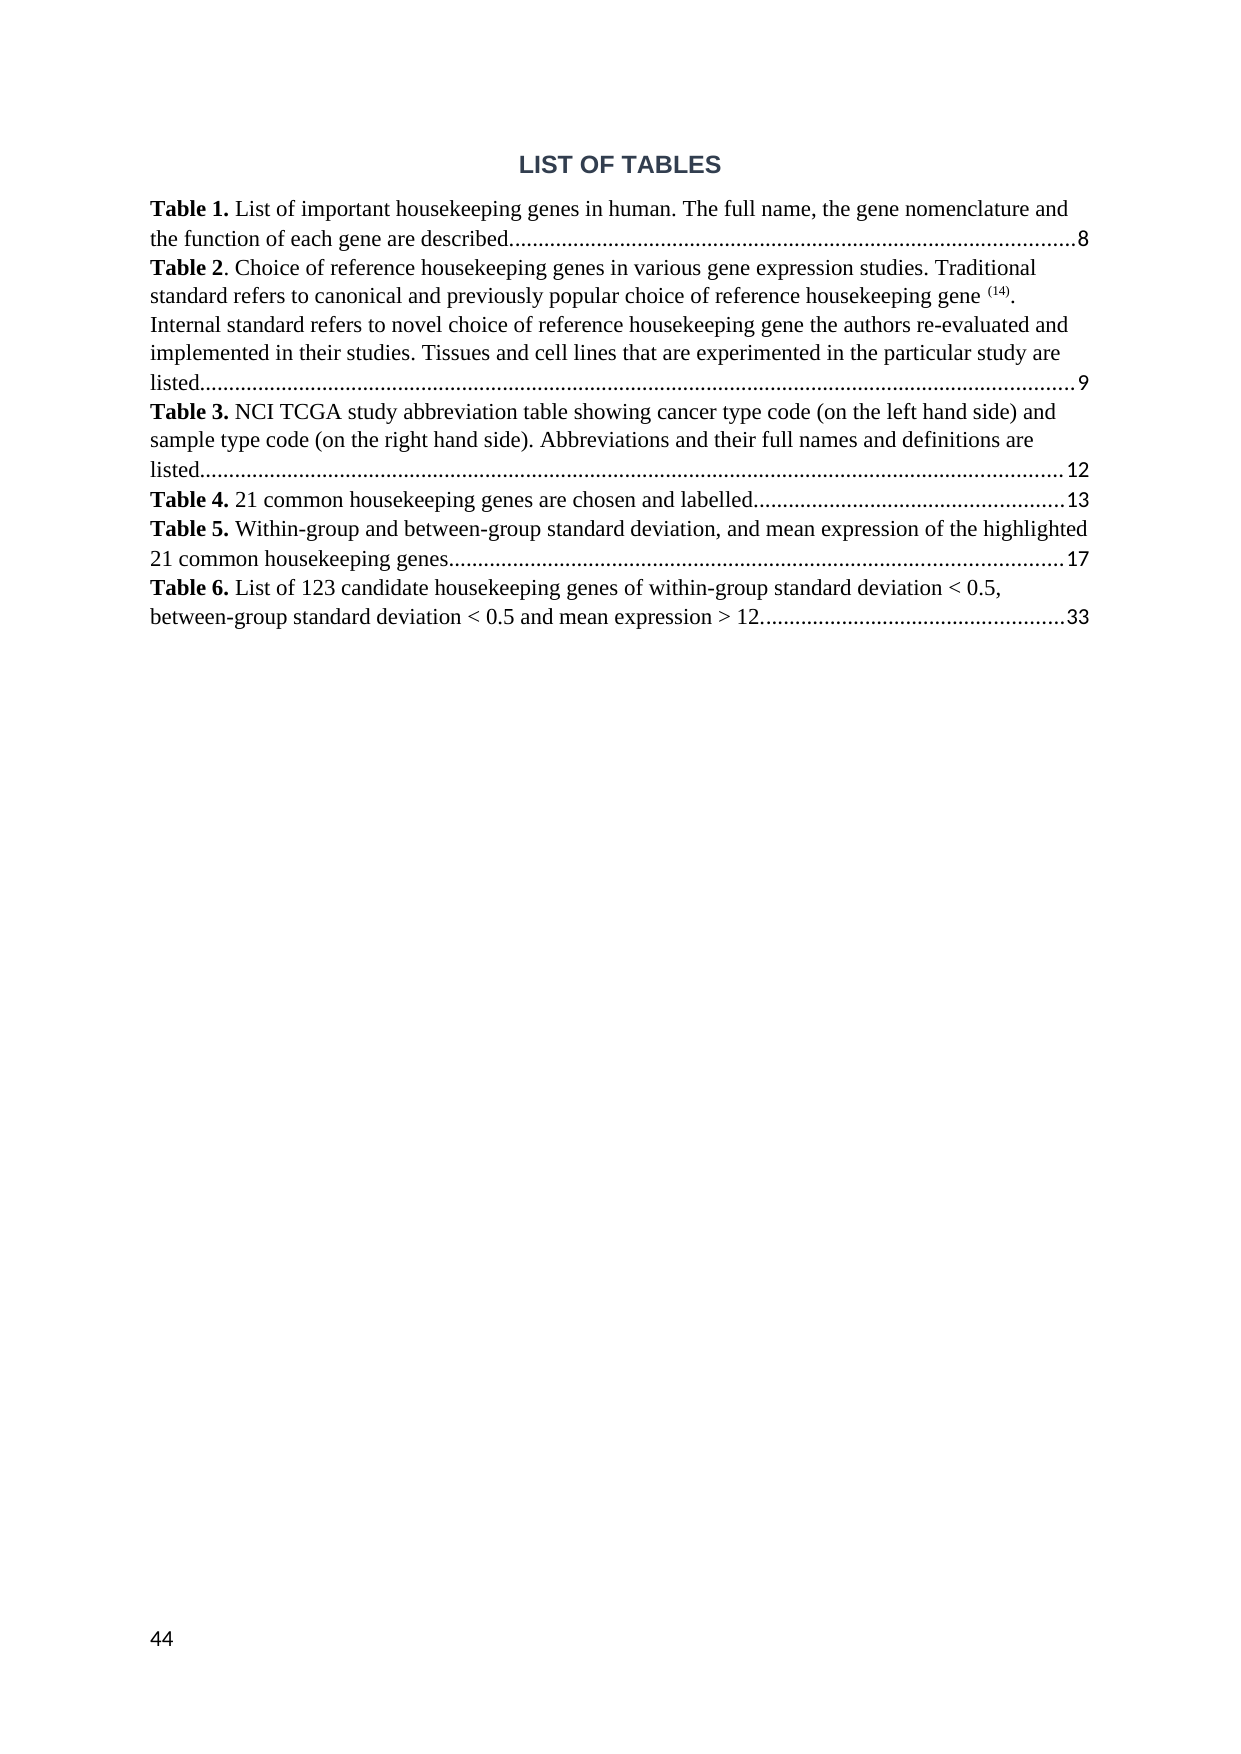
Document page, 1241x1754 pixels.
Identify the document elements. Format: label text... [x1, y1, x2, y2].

text Table 4. 21 common housekeeping genes are chosen and labelled. 13 [150, 485, 1090, 513]
text Table 5. Within-group and between-group standard deviation, and mean expression of the highlighted 21 common housekeeping genes 17 [150, 515, 1090, 572]
text Table 2. Choice of reference housekeeping genes in various gene expression studies. Traditional standard refers to canonical and previously popular choice of reference housekeeping gene (14). Internal standard refers to novel choice of reference housekeeping gene the authors re-evaluated and implemented in their studies. Tissues and cell lines that are experimented in the particular study are listed. 9 [150, 254, 1090, 396]
text Table 3. NCI TCGA study abbreviation table showing cancer type code (on the left hand side) and sample type code (on the right hand side). Abbreviations and their full names and definitions are listed. 12 [150, 398, 1090, 483]
subtitle LIST OF TABLES [150, 150, 1090, 179]
text Table 1. List of important housekeeping genes in human. The full name, the gene nomenclature and the function of each gene are described. 8 [150, 195, 1090, 252]
text Table 6. List of 123 candidate housekeeping genes of within-group standard deviation < 0.5, between-group standard deviation < 0.5 and mean expression > 12. 33 [150, 574, 1090, 630]
